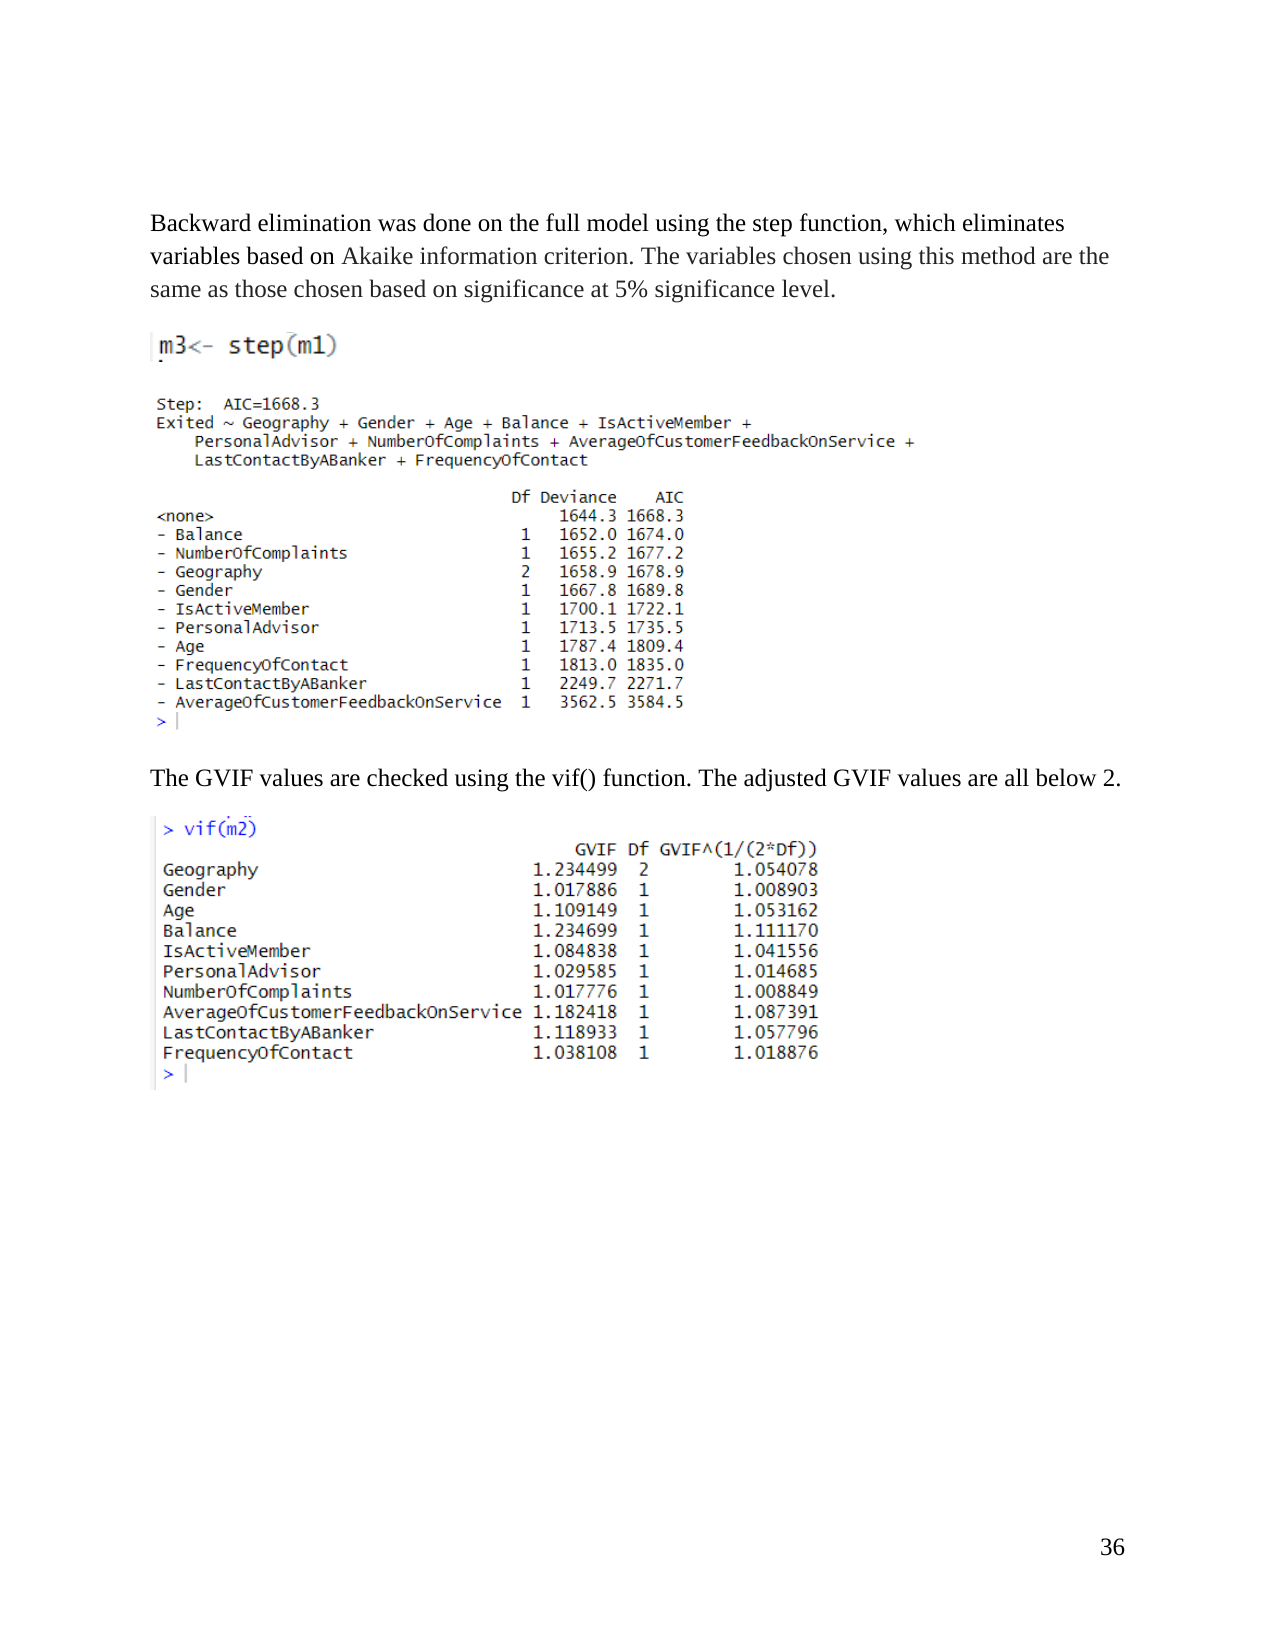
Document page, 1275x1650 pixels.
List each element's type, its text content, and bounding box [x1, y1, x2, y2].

text Backward elimination was done on the full model using the step function, which eliminates variables based on Akaike information criterion. The variables chosen using this method are the same as those chosen based on significance at 5% significance level. [150, 208, 1125, 303]
picture [150, 816, 850, 1090]
picture [150, 391, 945, 734]
text The GVIF values are checked using the vif() function. The adjusted GVIF values are all below 2. [150, 763, 1125, 792]
picture [150, 332, 346, 362]
